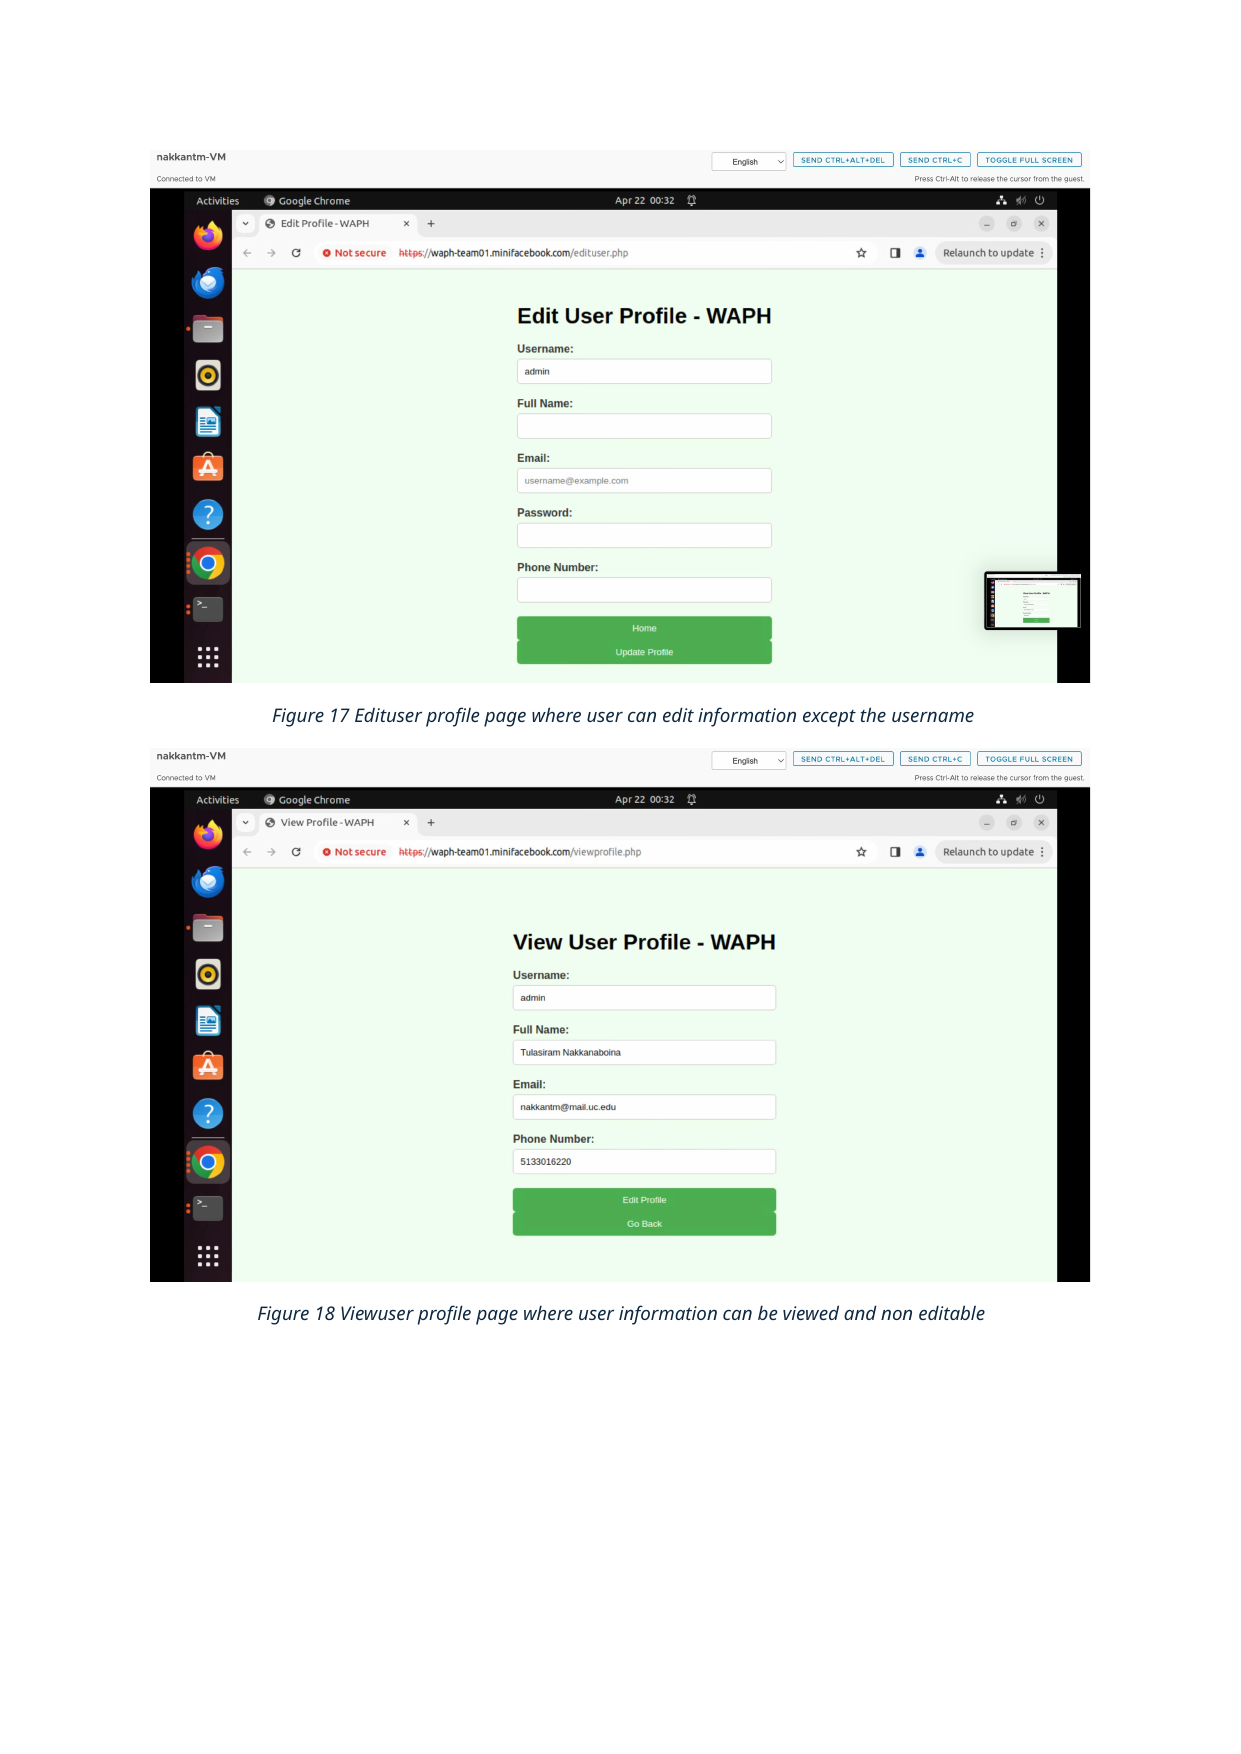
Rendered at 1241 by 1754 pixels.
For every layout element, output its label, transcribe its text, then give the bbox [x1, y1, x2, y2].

picture [150, 150, 1091, 683]
picture [150, 748, 1091, 1282]
